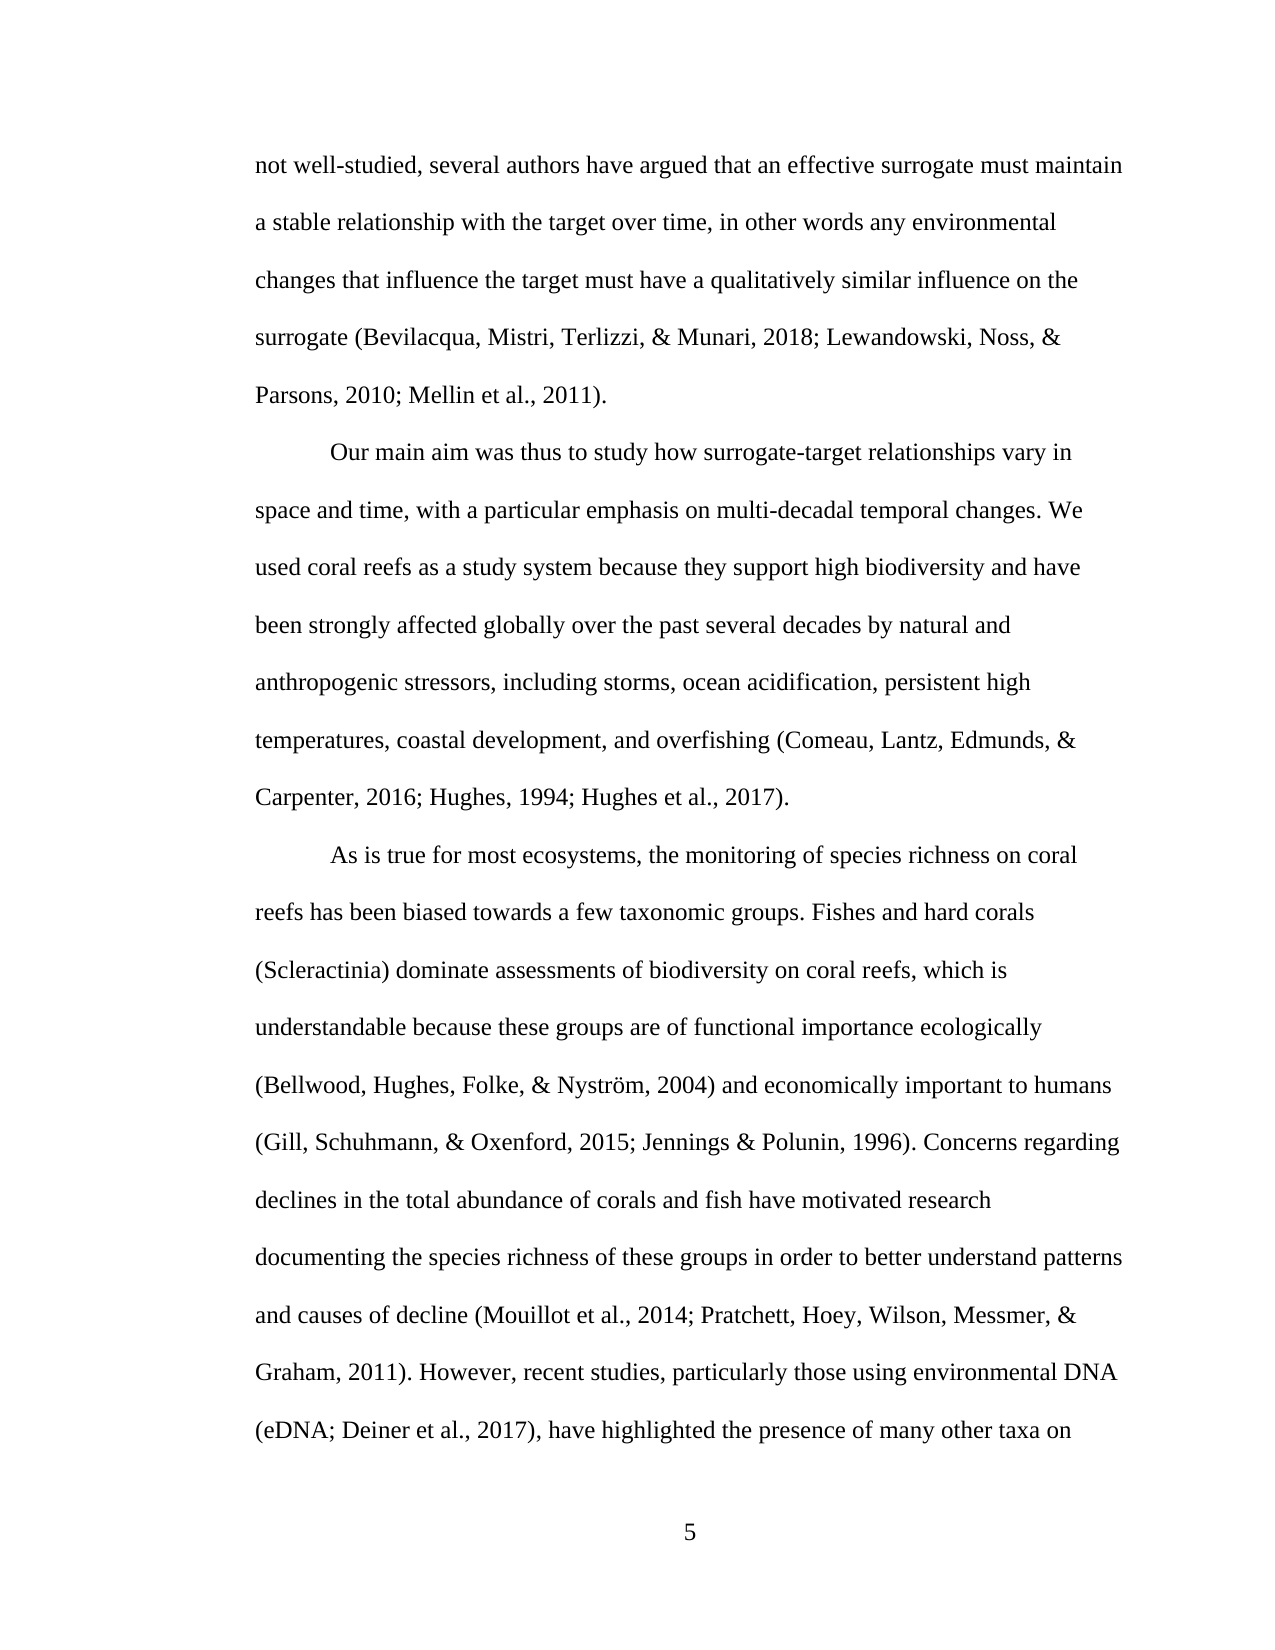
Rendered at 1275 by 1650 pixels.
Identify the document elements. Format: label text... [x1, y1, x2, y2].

text Our main aim was thus to study how surrogate-target relationships vary in space and time, with a particular emphasis on multi-decadal temporal changes. We used coral reefs as a study system because they support high biodiversity and have been strongly affected globally over the past several decades by natural and anthropogenic stressors, including storms, ocean acidification, persistent high temperatures, coastal development, and overfishing (Comeau, Lantz, Edmunds, & Carpenter, 2016; Hughes, 1994; Hughes et al., 2017). [255, 437, 1125, 811]
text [255, 840, 1125, 1444]
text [255, 150, 1125, 409]
